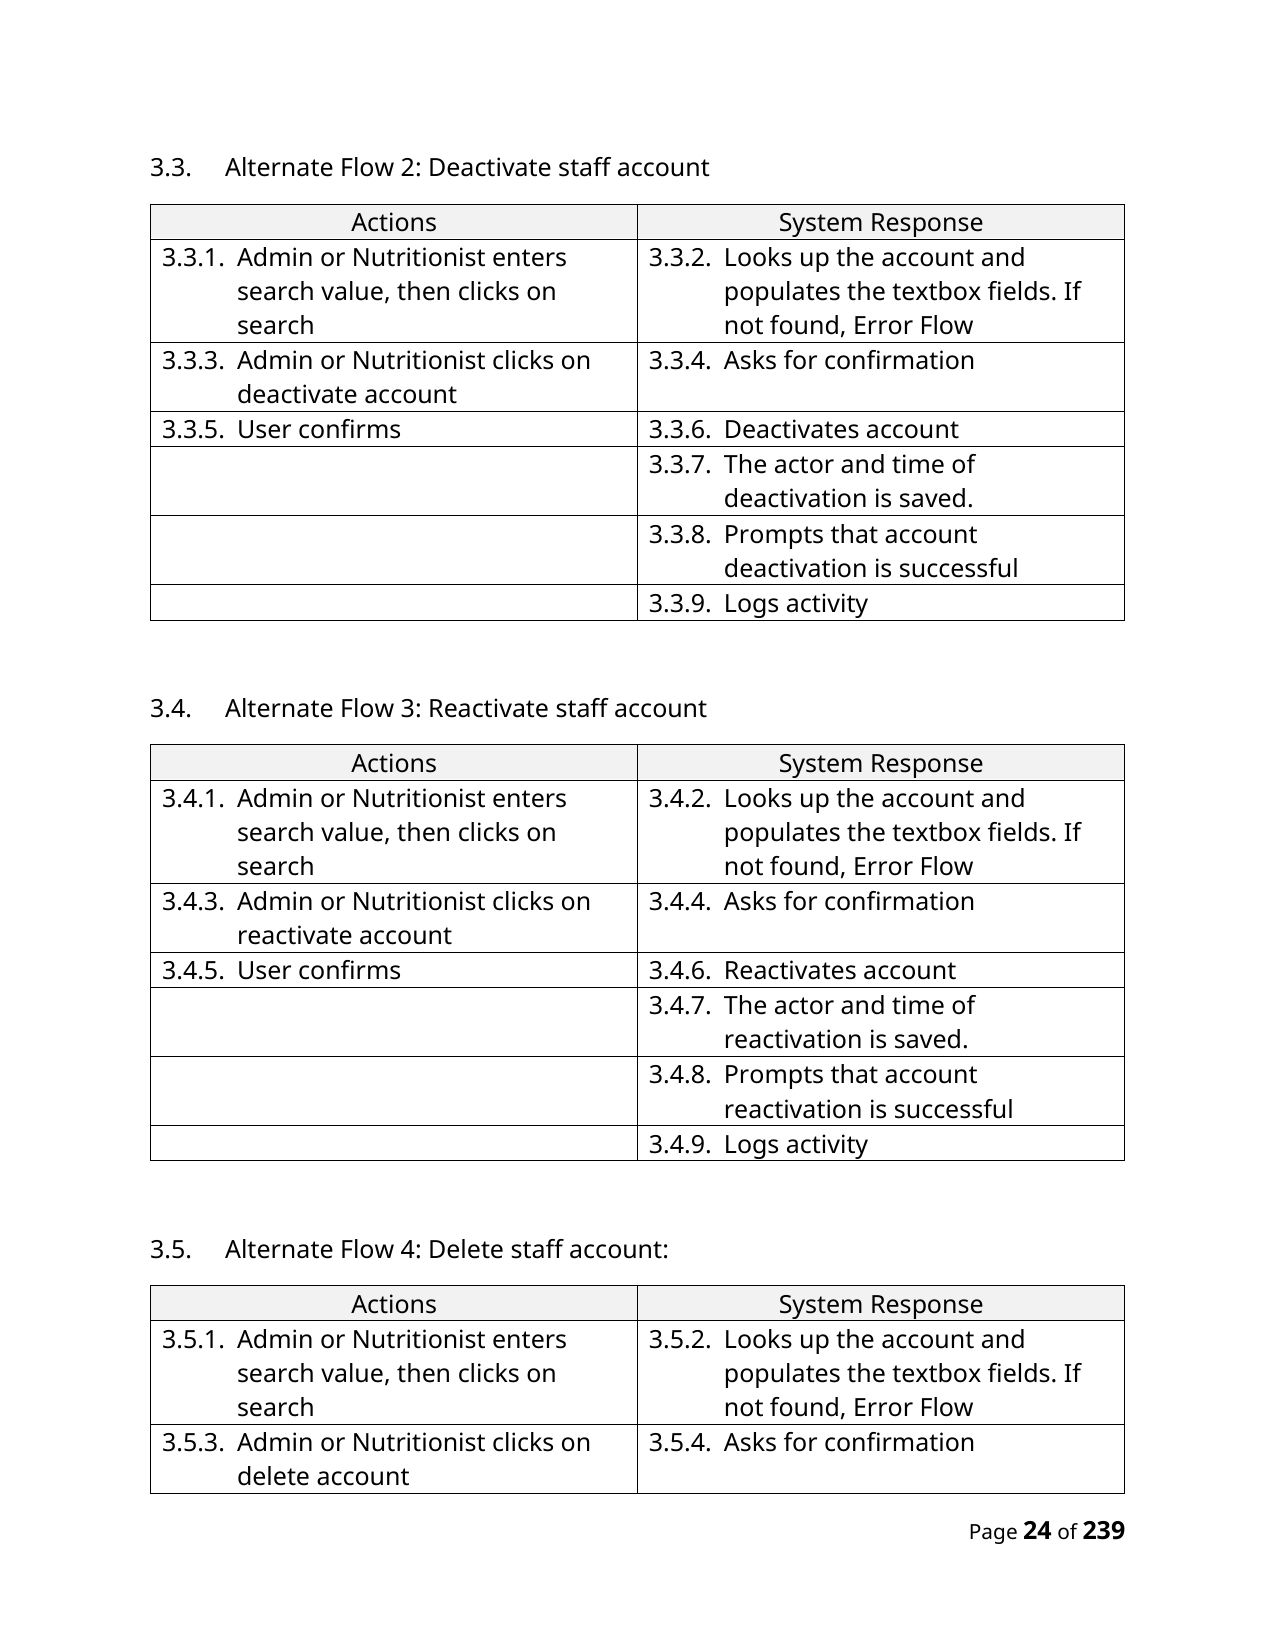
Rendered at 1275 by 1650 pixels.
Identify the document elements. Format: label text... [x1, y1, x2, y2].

table_cell Looks up the account and populates the textbox fields. If not found, Error Flow [638, 240, 1124, 342]
table_header System Response [638, 745, 1124, 779]
table_cell Admin or Nutritionist enters search value, then clicks on search [151, 1321, 637, 1424]
table_cell The actor and time of reactivation is saved. [638, 988, 1124, 1056]
table_cell [151, 585, 637, 619]
table_header System Response [638, 205, 1124, 238]
table_cell [151, 447, 637, 515]
table_cell Asks for confirmation [638, 343, 1124, 411]
table_cell Looks up the account and populates the textbox fields. If not found, Error Flow [638, 1321, 1124, 1424]
table_cell [151, 1057, 637, 1125]
table_header Actions [151, 1286, 637, 1320]
table_cell Prompts that account deactivation is successful [638, 516, 1124, 584]
table_cell The actor and time of deactivation is saved. [638, 447, 1124, 515]
table_cell Looks up the account and populates the textbox fields. If not found, Error Flow [638, 781, 1124, 883]
table_cell Asks for confirmation [638, 884, 1124, 952]
table_cell Prompts that account reactivation is successful [638, 1057, 1124, 1125]
table_cell Logs activity [638, 1126, 1124, 1160]
table_header Actions [151, 205, 637, 238]
table_cell User confirms [151, 953, 637, 987]
table_cell Admin or Nutritionist clicks on delete account [151, 1425, 637, 1493]
table_cell Deactivates account [638, 412, 1124, 446]
table_cell Admin or Nutritionist clicks on deactivate account [151, 343, 637, 411]
table_cell Asks for confirmation [638, 1425, 1124, 1493]
table_header System Response [638, 1286, 1124, 1320]
table_cell User confirms [151, 412, 637, 446]
table_header Actions [151, 745, 637, 779]
table_cell [151, 1126, 637, 1160]
list Alternate Flow 4: Delete staff account: [150, 1232, 1125, 1266]
table_cell Reactivates account [638, 953, 1124, 987]
table_cell Admin or Nutritionist enters search value, then clicks on search [151, 240, 637, 342]
list Alternate Flow 3: Reactivate staff account [150, 691, 1125, 725]
table_cell Admin or Nutritionist clicks on reactivate account [151, 884, 637, 952]
table_cell Logs activity [638, 585, 1124, 619]
table_cell [151, 516, 637, 584]
table_cell Admin or Nutritionist enters search value, then clicks on search [151, 781, 637, 883]
table_cell [151, 988, 637, 1056]
list Alternate Flow 2: Deactivate staff account [150, 150, 1125, 184]
